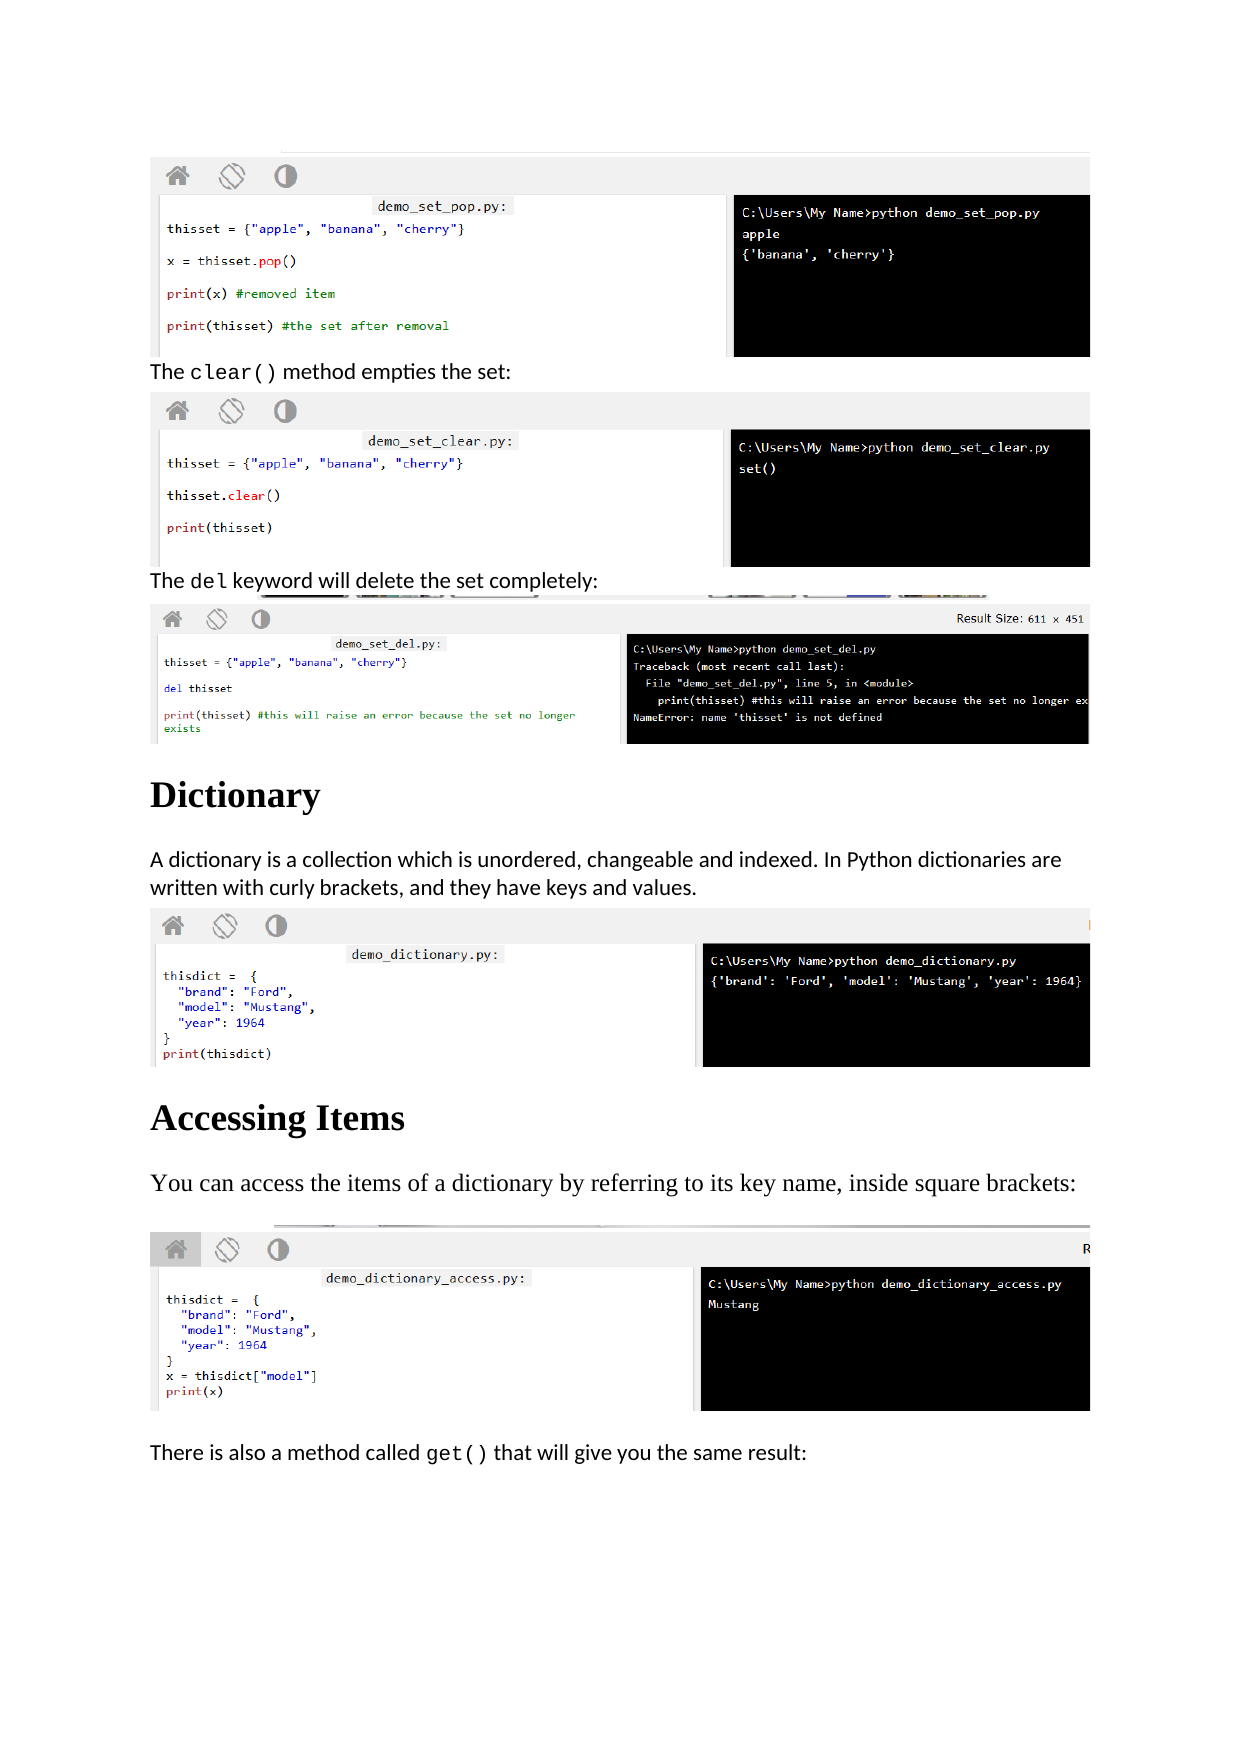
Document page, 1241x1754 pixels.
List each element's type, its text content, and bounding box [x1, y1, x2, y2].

picture [150, 595, 1091, 744]
picture [150, 150, 1091, 357]
subtitle Accessing Items [150, 1095, 1090, 1138]
text There is also a method called get() that will give you the same result: [150, 1438, 1090, 1467]
picture [150, 385, 1091, 567]
text You can access the items of a dictionary by referring to its key name, inside square brackets: [150, 1168, 1090, 1196]
picture [150, 900, 1091, 1067]
picture [150, 1225, 1091, 1411]
text The del keyword will delete the set completely: [150, 567, 1090, 595]
subtitle Dictionary [150, 772, 1090, 816]
text The clear() method empties the set: [150, 357, 1090, 385]
text A dictionary is a collection which is unordered, changeable and indexed. In Python dictionaries are written with curly brackets, and they have keys and values. [150, 845, 1090, 900]
